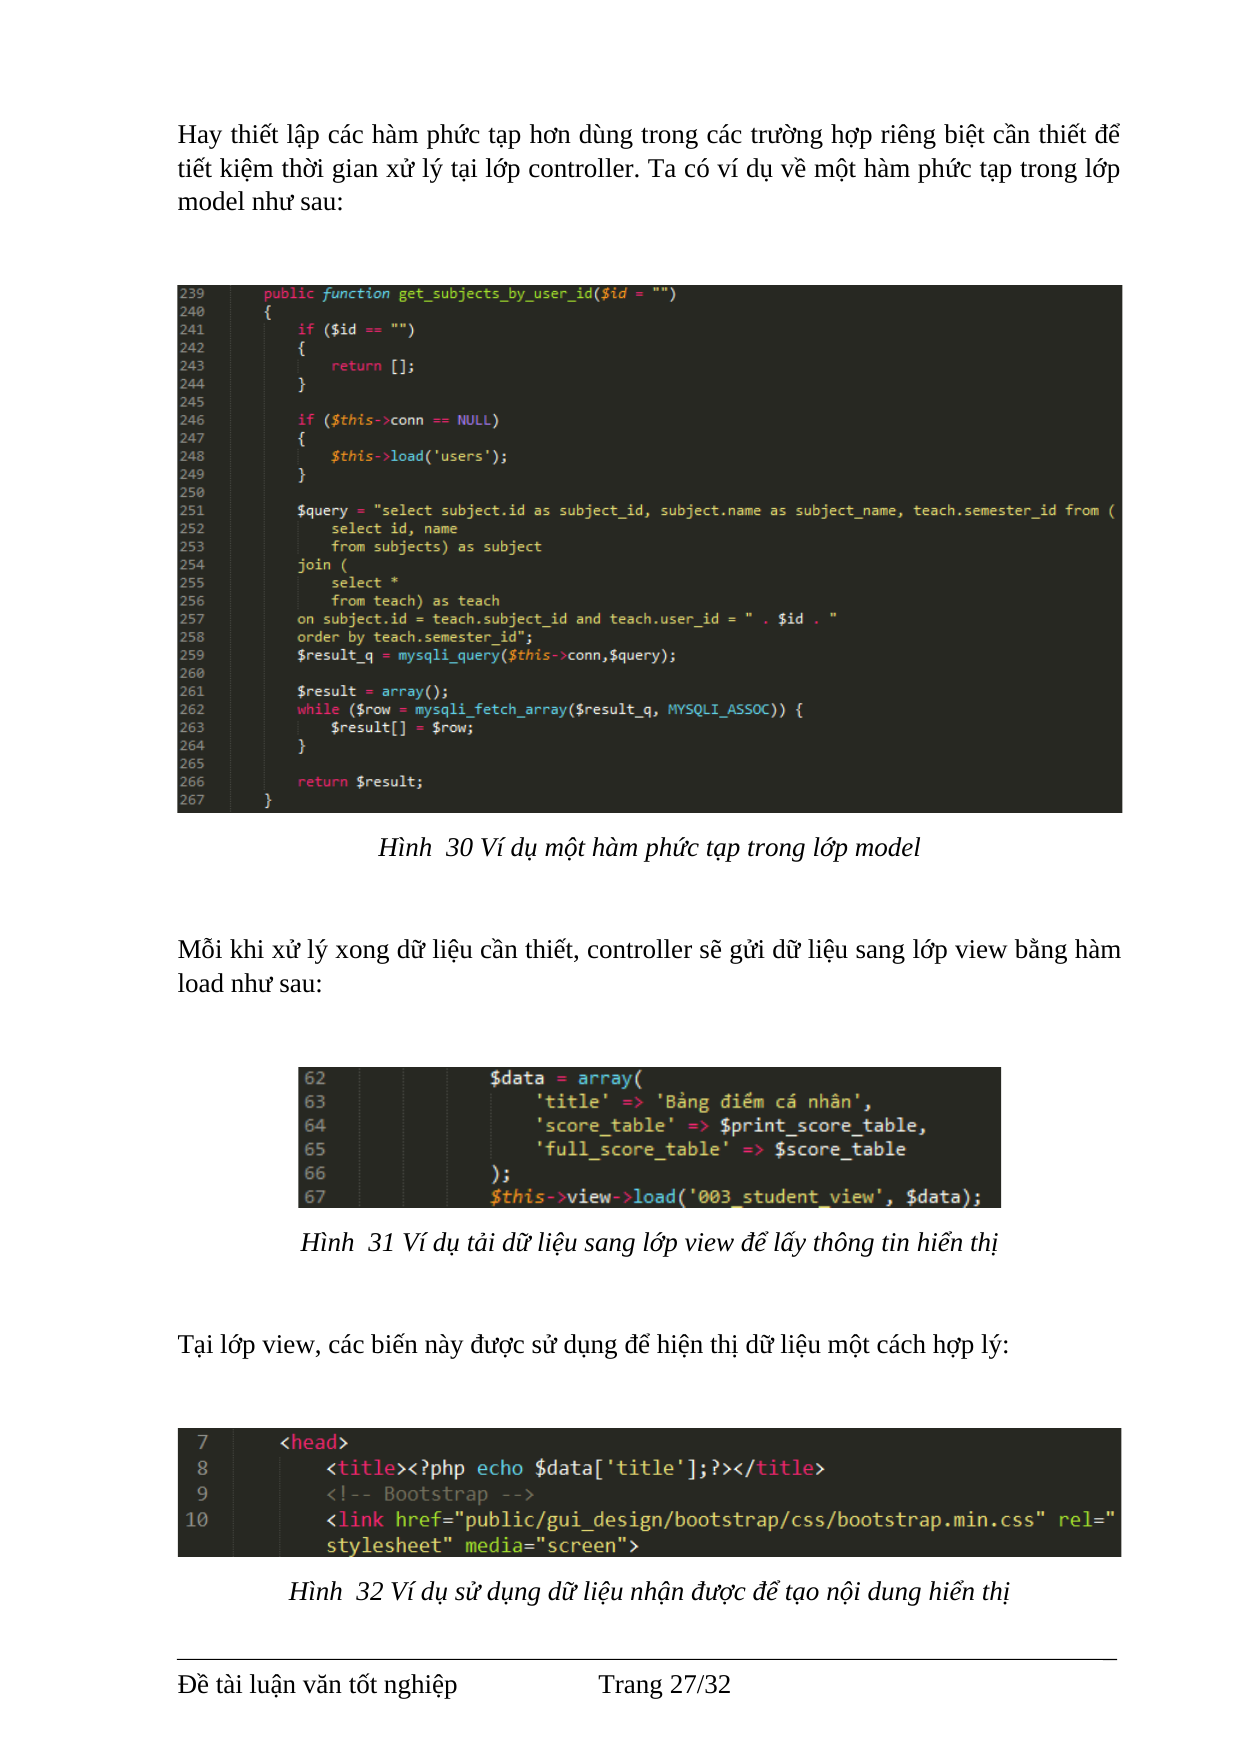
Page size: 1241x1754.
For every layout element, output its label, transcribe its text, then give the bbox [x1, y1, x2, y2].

text Hay thiết lập các hàm phức tạp hơn dùng trong các trường hợp riêng biệt cần thiết để tiết kiệm thời gian xử lý tại lớp controller. Ta có ví dụ về một hàm phức tạp trong lớp model như sau: [177, 118, 1122, 216]
picture [177, 1428, 1122, 1557]
text Hình 32 Ví dụ sử dụng dữ liệu nhận được để tạo nội dung hiển thị [177, 1575, 1122, 1606]
picture [177, 285, 1123, 813]
text Tại lớp view, các biến này được sử dụng để hiện thị dữ liệu một cách hợp lý: [177, 1328, 1122, 1359]
text Hình 30 Ví dụ một hàm phức tạp trong lớp model [177, 831, 1122, 863]
picture [298, 1067, 1002, 1208]
text Mỗi khi xử lý xong dữ liệu cần thiết, controller sẽ gửi dữ liệu sang lớp view bằng hàm load như sau: [177, 934, 1122, 998]
text Hình 31 Ví dụ tải dữ liệu sang lớp view để lấy thông tin hiển thị [177, 1226, 1122, 1257]
